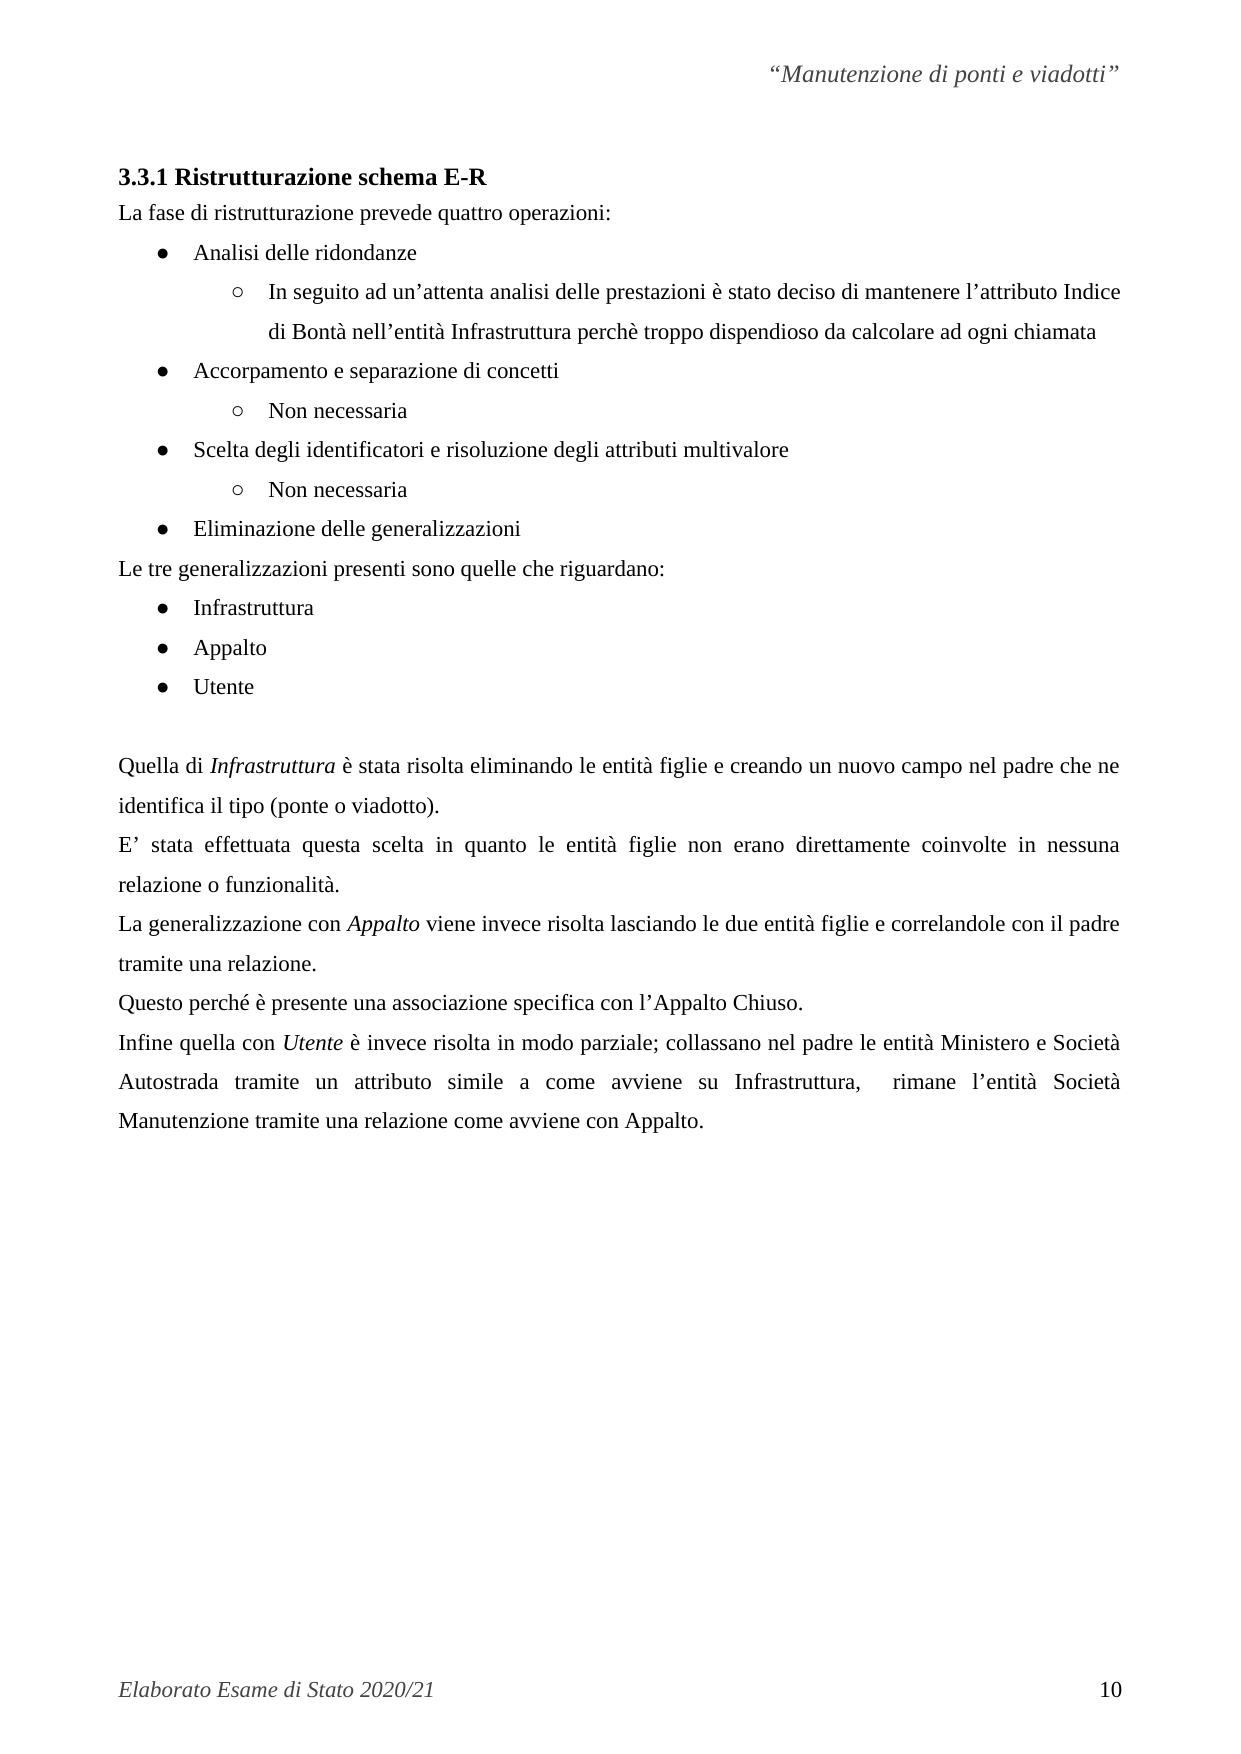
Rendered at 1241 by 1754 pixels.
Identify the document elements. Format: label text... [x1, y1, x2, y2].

text Quella di Infrastruttura è stata risolta eliminando le entità figlie e creando un nuovo campo nel padre che ne identifica il tipo (ponte o viadotto). [118, 752, 1122, 818]
list Scelta degli identificatori e risoluzione degli attributi multivalore [156, 436, 1122, 463]
list Eliminazione delle generalizzazioni [156, 515, 1122, 542]
text E’ stata effettuata questa scelta in quanto le entità figlie non erano direttamente coinvolte in nessuna relazione o funzionalità. [118, 831, 1122, 897]
list Appalto [156, 634, 1122, 660]
text Infine quella con Utente è invece risolta in modo parziale; collassano nel padre le entità Ministero e Società Autostrada tramite un attributo simile a come avviene su Infrastruttura, rimane l’entità Società Manutenzione tramite una relazione come avviene con Appalto. [118, 1028, 1122, 1134]
text La generalizzazione con Appalto viene invece risolta lasciando le due entità figlie e correlandole con il padre tramite una relazione. [118, 910, 1122, 976]
list Non necessaria [231, 476, 1122, 502]
list Accorpamento e separazione di concetti [156, 357, 1122, 384]
text La fase di ristrutturazione prevede quattro operazioni: [118, 199, 1122, 226]
subtitle 3.3.1 Ristrutturazione schema E-R [118, 162, 1122, 191]
text Le tre generalizzazioni presenti sono quelle che riguardano: [118, 555, 1122, 581]
list Infrastruttura [156, 594, 1122, 621]
list Non necessaria [231, 397, 1122, 423]
text Questo perché è presente una associazione specifica con l’Appalto Chiuso. [118, 989, 1122, 1015]
list Analisi delle ridondanze [156, 239, 1122, 265]
list Utente [156, 673, 1122, 699]
list In seguito ad un’attenta analisi delle prestazioni è stato deciso di mantenere l’attributo Indice di Bontà nell’entità Infrastruttura perchè troppo dispendioso da calcolare ad ogni chiamata [231, 278, 1122, 344]
